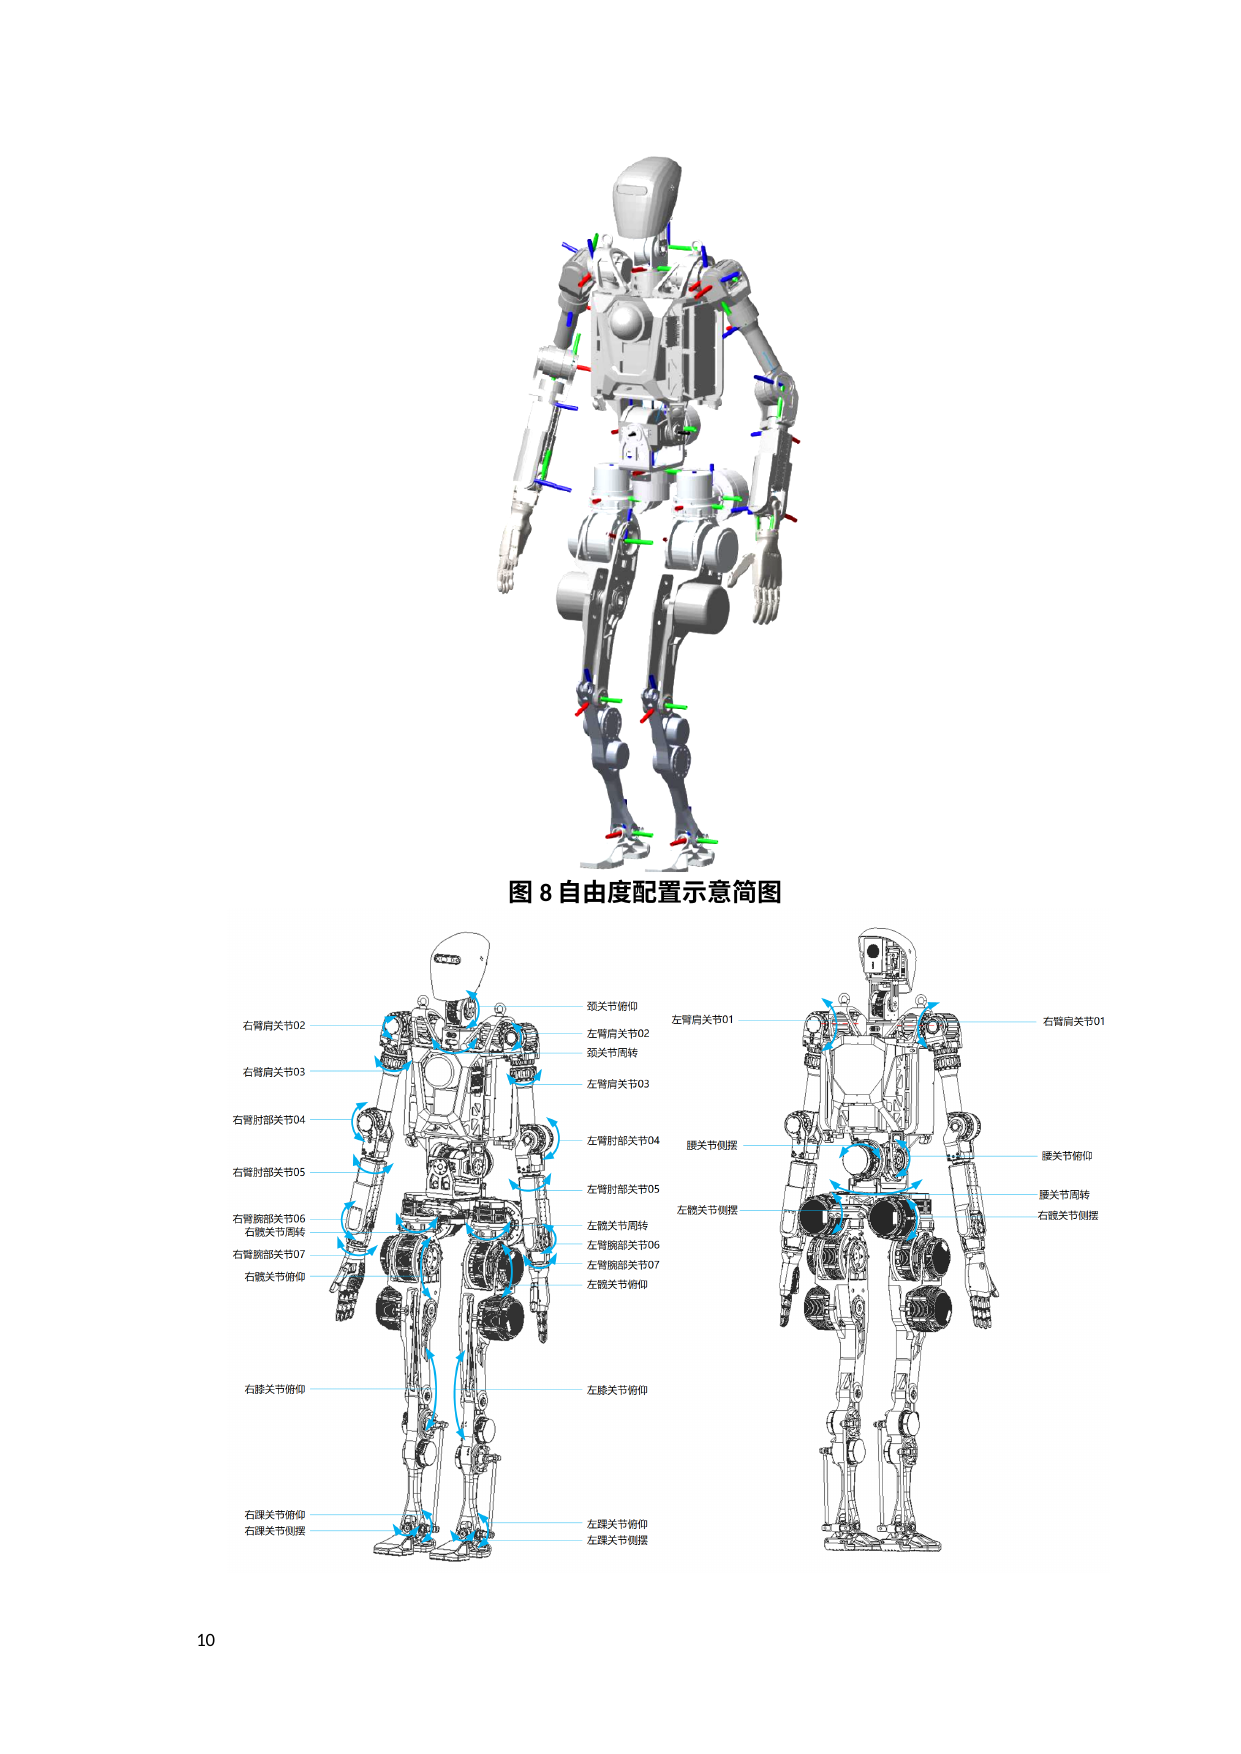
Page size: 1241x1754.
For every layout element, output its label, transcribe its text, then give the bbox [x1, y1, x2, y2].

text 图 8自由度配置示意简图 [177, 872, 1063, 908]
picture [227, 908, 1111, 1573]
